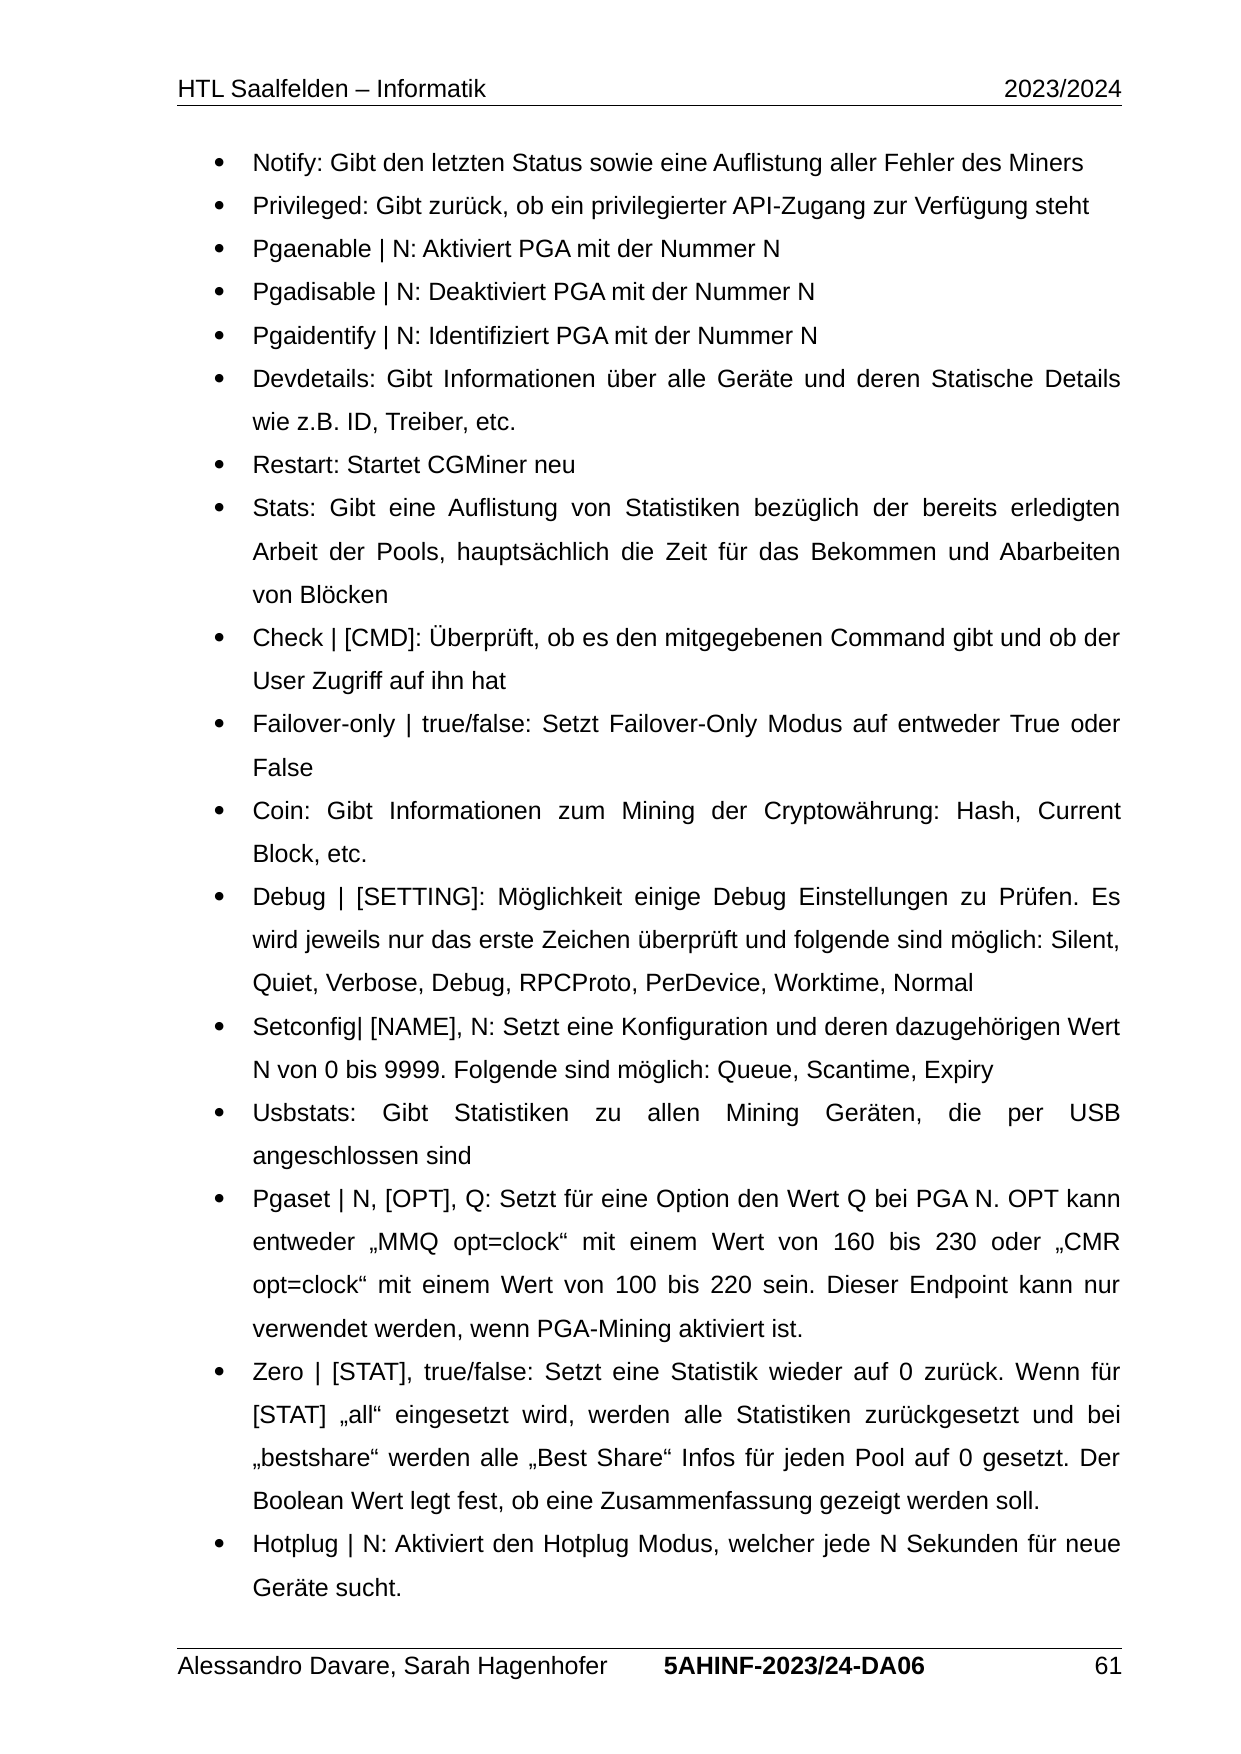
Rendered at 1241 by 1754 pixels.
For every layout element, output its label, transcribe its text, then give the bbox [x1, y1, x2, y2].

list Pgaidentify | N: Identifiziert PGA mit der Nummer N [215, 321, 1122, 349]
list Stats: Gibt eine Auflistung von Statistiken bezüglich der bereits erledigten Arbeit der Pools, hauptsächlich die Zeit für das Bekommen und Abarbeiten von Blöcken [215, 493, 1122, 608]
list Failover-only | true/false: Setzt Failover-Only Modus auf entweder True oder False [215, 709, 1122, 781]
list Zero | [STAT], true/false: Setzt eine Statistik wieder auf 0 zurück. Wenn für [STAT] „all“ eingesetzt wird, werden alle Statistiken zurückgesetzt und bei „bestshare“ werden alle „Best Share“ Infos für jeden Pool auf 0 gesetzt. Der Boolean Wert legt fest, ob eine Zusammenfassung gezeigt werden soll. [215, 1357, 1122, 1515]
list Pgadisable | N: Deaktiviert PGA mit der Nummer N [215, 277, 1122, 306]
list Devdetails: Gibt Informationen über alle Geräte und deren Statische Details wie z.B. ID, Treiber, etc. [215, 364, 1122, 436]
list Hotplug | N: Aktiviert den Hotplug Modus, welcher jede N Sekunden für neue Geräte sucht. [215, 1529, 1122, 1601]
list Privileged: Gibt zurück, ob ein privilegierter API-Zugang zur Verfügung steht [215, 191, 1122, 220]
list Coin: Gibt Informationen zum Mining der Cryptowährung: Hash, Current Block, etc. [215, 796, 1122, 868]
list Usbstats: Gibt Statistiken zu allen Mining Geräten, die per USB angeschlossen sind [215, 1098, 1122, 1170]
list Notify: Gibt den letzten Status sowie eine Auflistung aller Fehler des Miners [215, 148, 1122, 177]
list Pgaset | N, [OPT], Q: Setzt für eine Option den Wert Q bei PGA N. OPT kann entweder „MMQ opt=clock“ mit einem Wert von 160 bis 230 oder „CMR opt=clock“ mit einem Wert von 100 bis 220 sein. Dieser Endpoint kann nur verwendet werden, wenn PGA-Mining aktiviert ist. [215, 1184, 1122, 1342]
list Restart: Startet CGMiner neu [215, 450, 1122, 479]
list Pgaenable | N: Aktiviert PGA mit der Nummer N [215, 234, 1122, 263]
list Setconfig| [NAME], N: Setzt eine Konfiguration und deren dazugehörigen Wert N von 0 bis 9999. Folgende sind möglich: Queue, Scantime, Expiry [215, 1011, 1122, 1083]
list Debug | [SETTING]: Möglichkeit einige Debug Einstellungen zu Prüfen. Es wird jeweils nur das erste Zeichen überprüft und folgende sind möglich: Silent, Quiet, Verbose, Debug, RPCProto, PerDevice, Worktime, Normal [215, 882, 1122, 997]
list Check | [CMD]: Überprüft, ob es den mitgegebenen Command gibt und ob der User Zugriff auf ihn hat [215, 623, 1122, 695]
